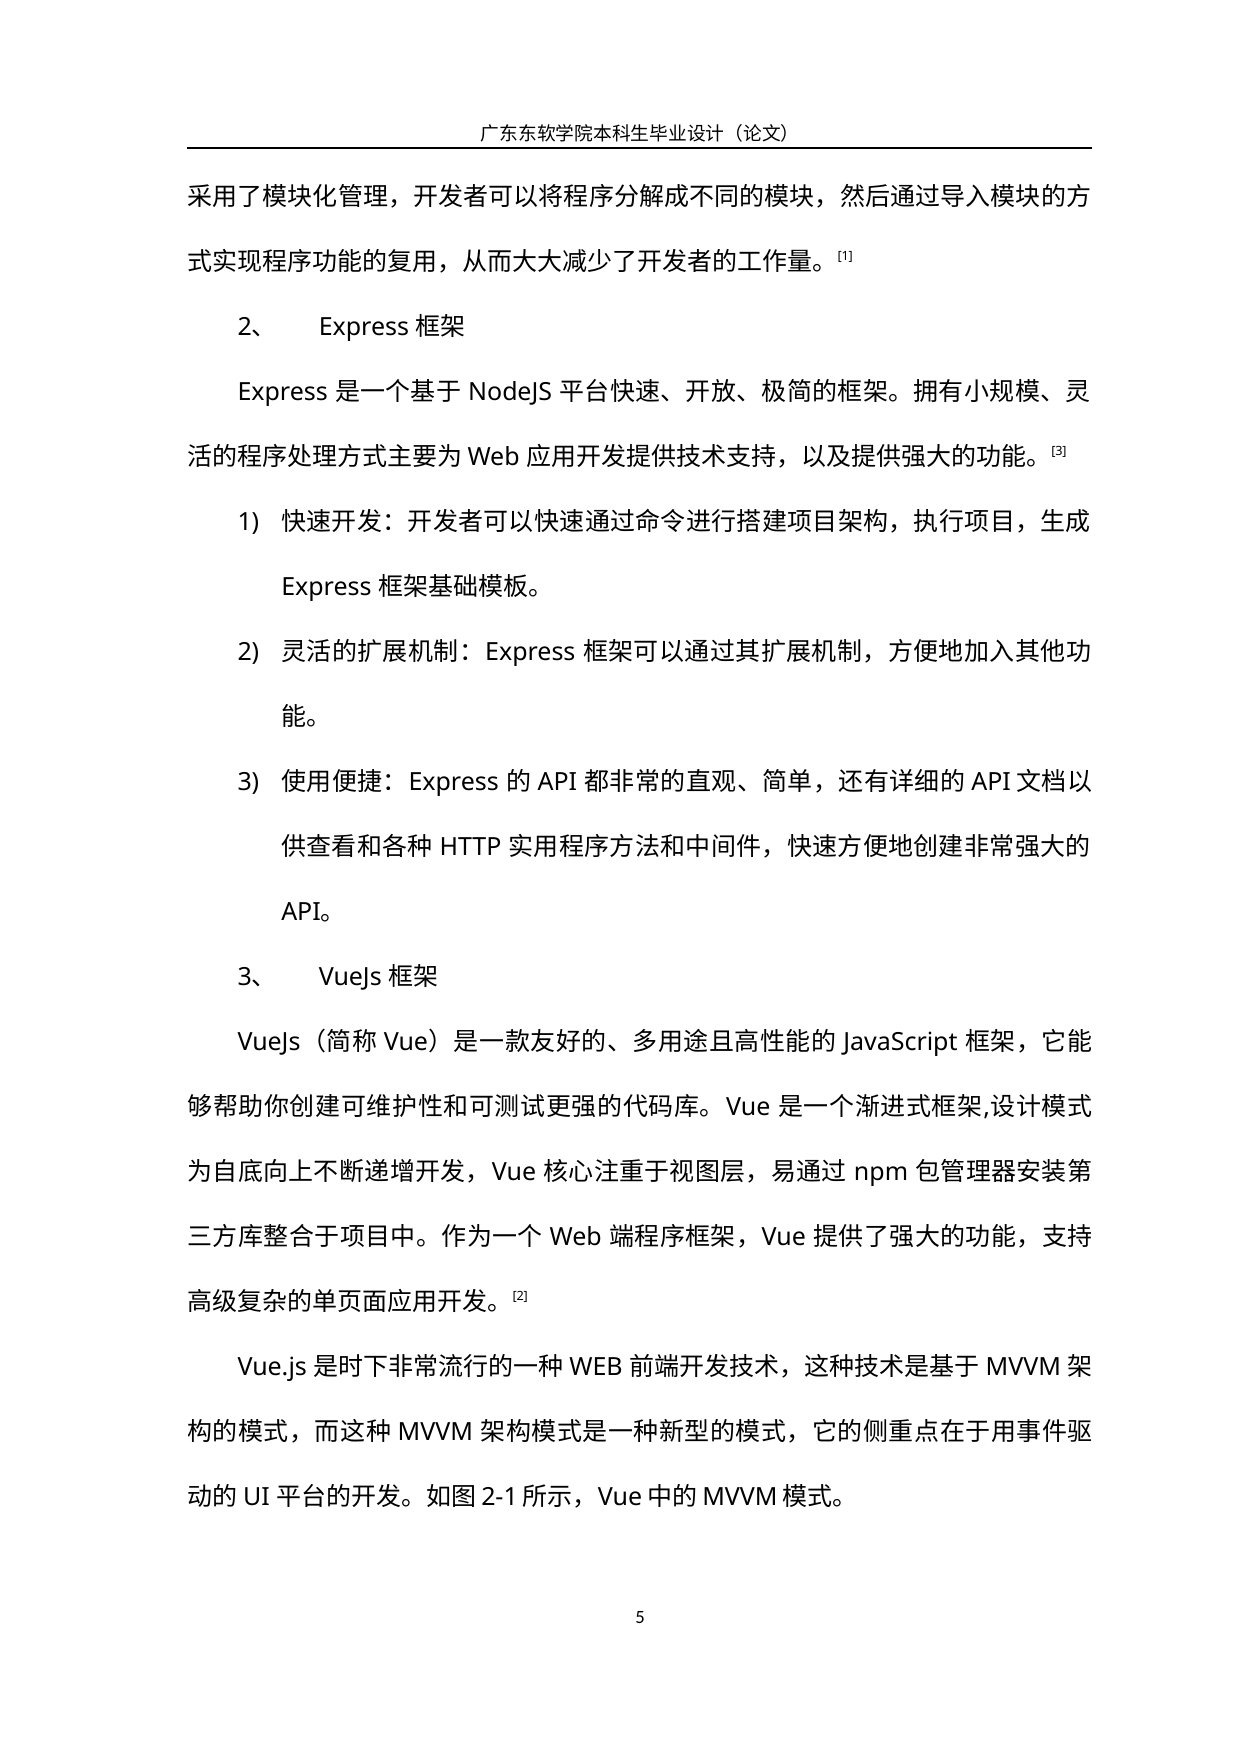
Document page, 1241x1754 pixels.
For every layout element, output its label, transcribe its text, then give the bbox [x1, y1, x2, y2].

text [187, 162, 1092, 292]
list Express 框架 [237, 292, 1092, 357]
text VueJs（简称 Vue）是一款友好的、多用途且高性能的 JavaScript 框架，它能够帮助你创建可维护性和可测试更强的代码库。Vue 是一个渐进式框架,设计模式为自底向上不断递增开发，Vue 核心注重于视图层，易通过 npm 包管理器安装第三方库整合于项目中。作为一个 Web 端程序框架，Vue 提供了强大的功能，支持高级复杂的单页面应用开发。[2] [187, 1007, 1092, 1332]
list 使用便捷：Express 的 API 都非常的直观、简单，还有详细的API文档以供查看和各种 HTTP 实用程序方法和中间件，快速方便地创建非常强大的 API。 [237, 747, 1092, 942]
text Vue.js 是时下非常流行的一种 WEB 前端开发技术，这种技术是基于 MVVM 架构的模式，而这种 MVVM 架构模式是一种新型的模式，它的侧重点在于用事件驱动的 UI 平台的开发。如图2-1所示，Vue中的MVVM模式。 [187, 1332, 1092, 1527]
text Express 是一个基于 NodeJS 平台快速、开放、极简的框架。拥有小规模、灵活的程序处理方式主要为Web 应用开发提供技术支持，以及提供强大的功能。[3] [187, 357, 1092, 487]
list 快速开发：开发者可以快速通过命令进行搭建项目架构，执行项目，生成Express 框架基础模板。 [237, 487, 1092, 617]
list 灵活的扩展机制：Express 框架可以通过其扩展机制，方便地加入其他功能。 [237, 617, 1092, 747]
list VueJs 框架 [237, 942, 1092, 1007]
